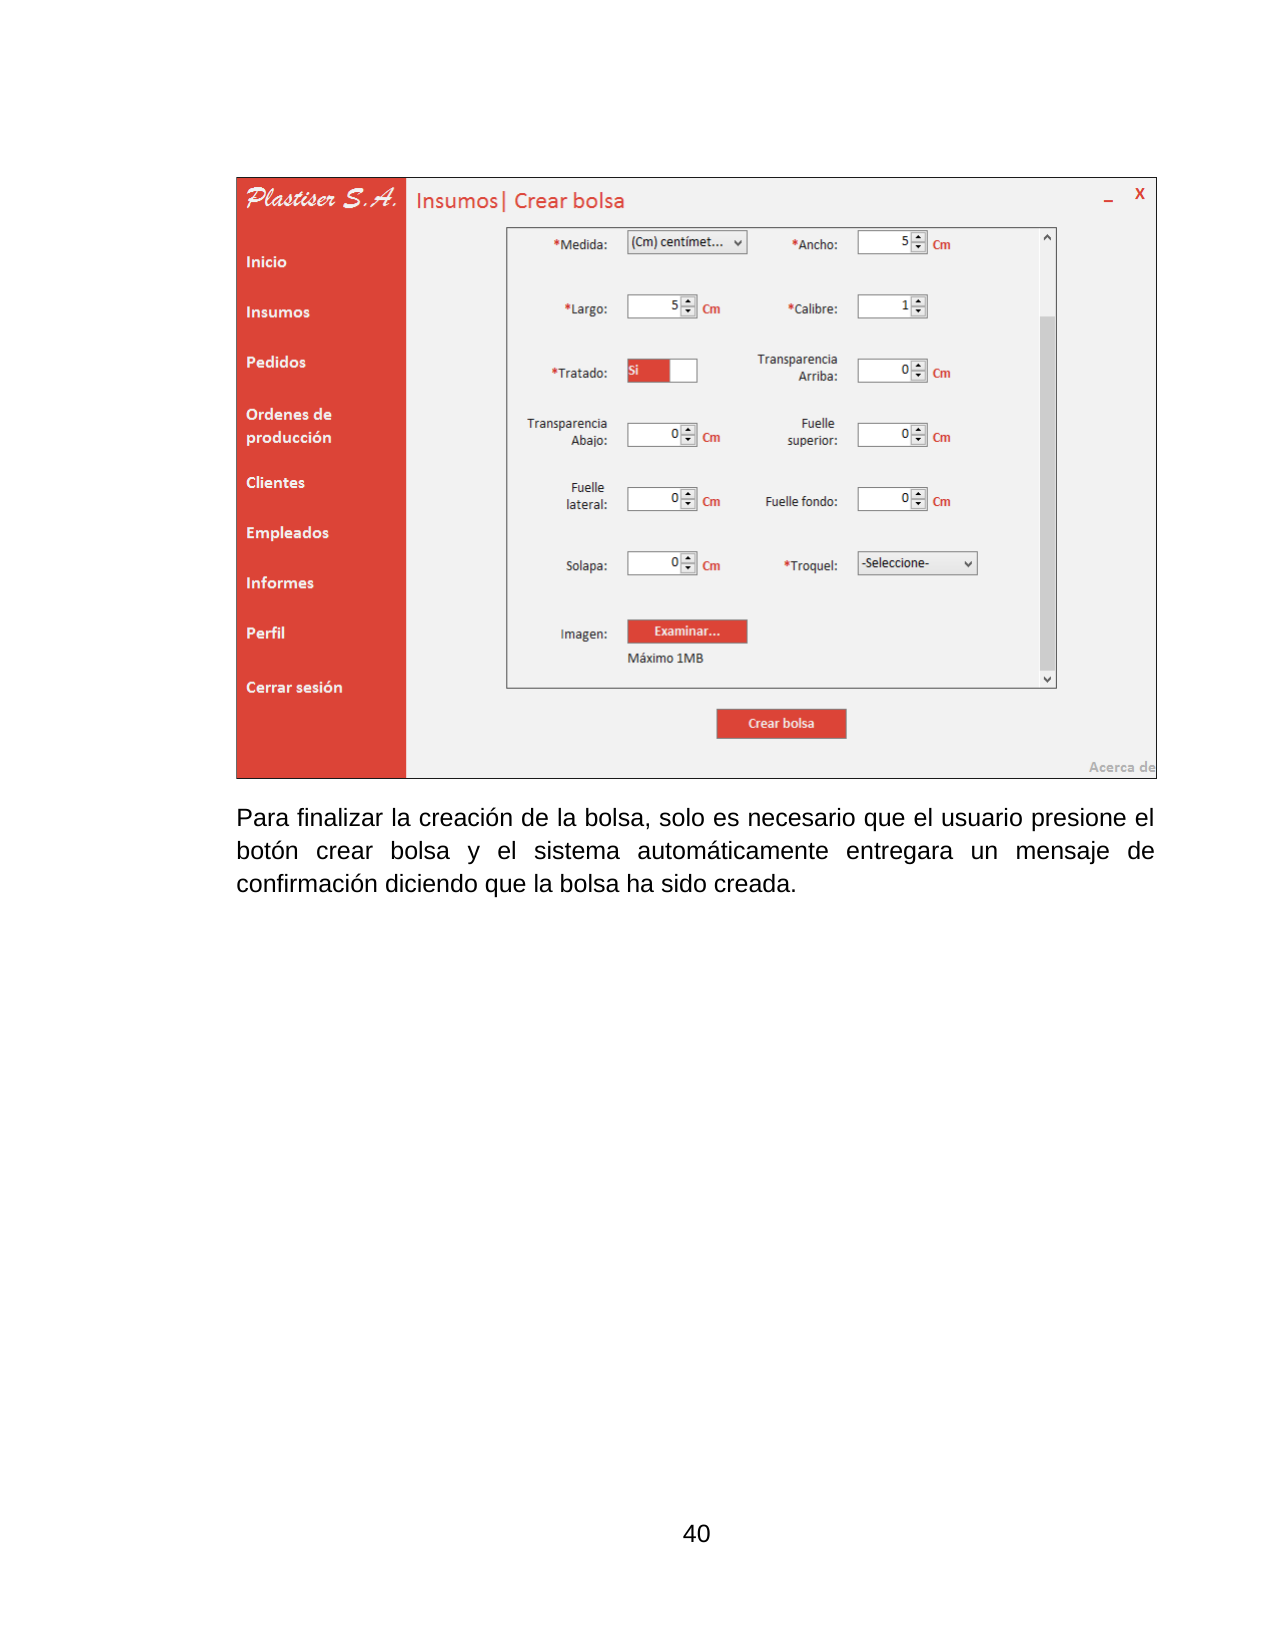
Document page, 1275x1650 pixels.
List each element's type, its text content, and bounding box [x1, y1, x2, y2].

text Para finalizar la creación de la bolsa, solo es necesario que el usuario presione el botón crear bolsa y el sistema automáticamente entregara un mensaje de confirmación diciendo que la bolsa ha sido creada. [236, 803, 1157, 898]
picture [236, 177, 1157, 779]
